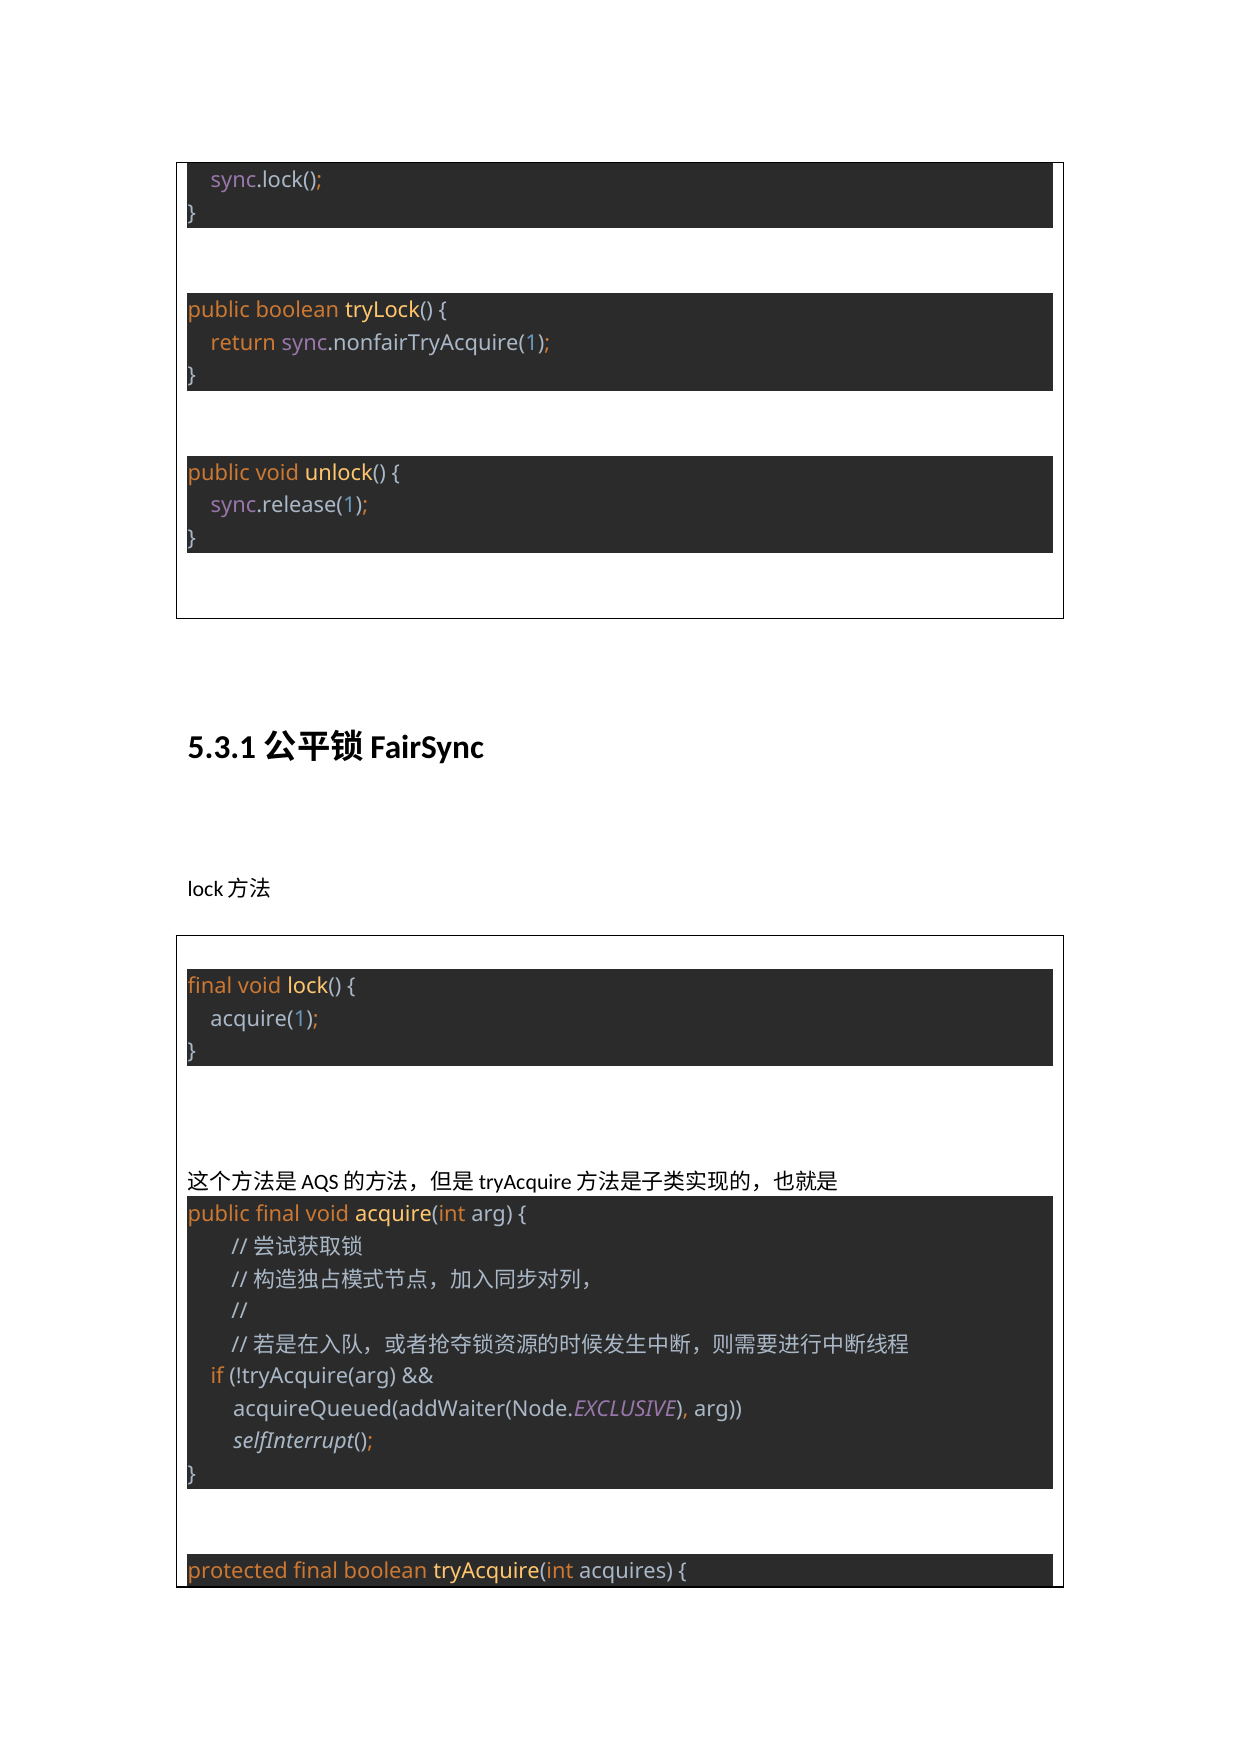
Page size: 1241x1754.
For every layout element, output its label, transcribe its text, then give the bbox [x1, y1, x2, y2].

subtitle 5.3.1 公平锁FairSync [187, 711, 1053, 776]
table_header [177, 936, 1063, 1586]
text lock方法 [187, 870, 1053, 903]
